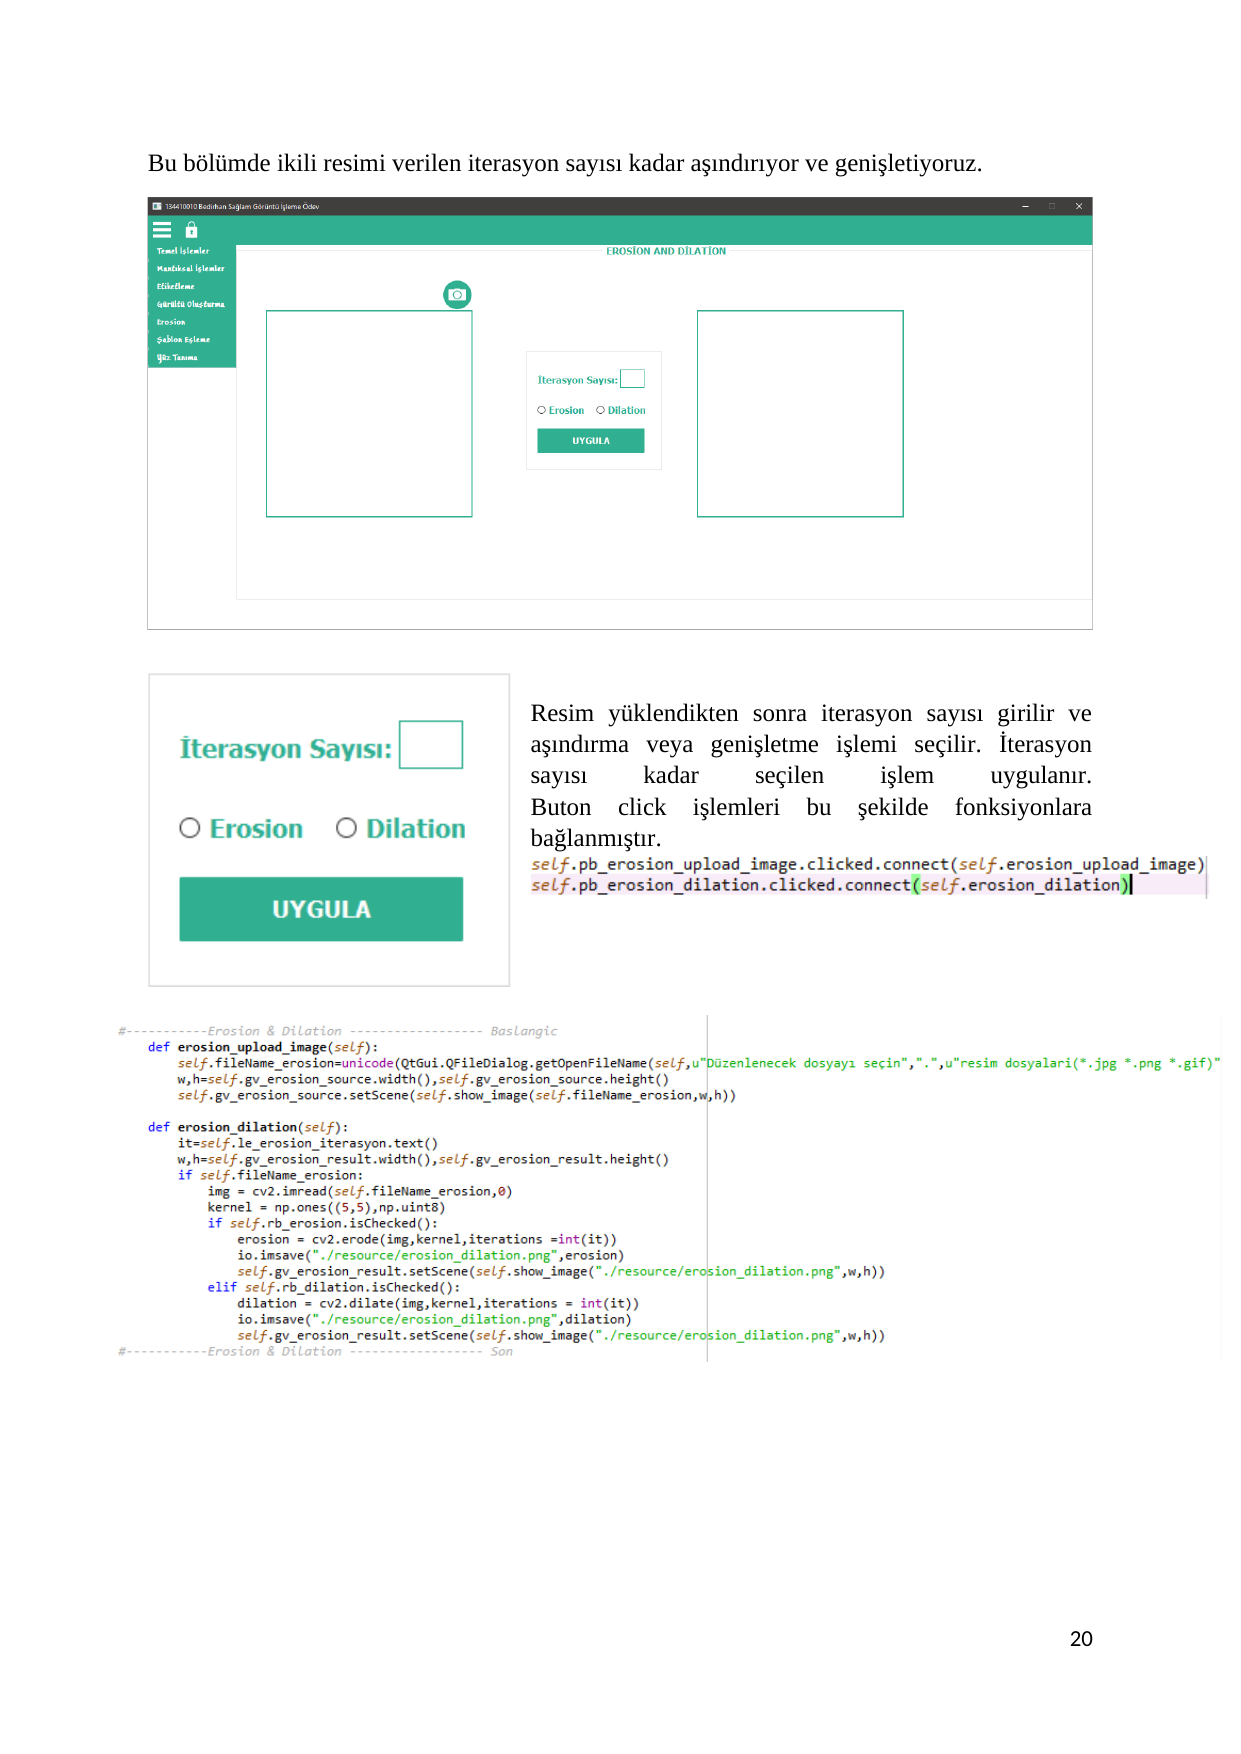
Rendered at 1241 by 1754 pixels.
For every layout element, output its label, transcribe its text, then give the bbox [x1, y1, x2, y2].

picture [116, 1015, 1222, 1362]
picture [530, 856, 1210, 899]
text Resim yüklendikten sonra iterasyon sayısı girilir ve aşındırma veya genişletme işlemi seçilir. İterasyon sayısı kadar seçilen işlem uygulanır. Buton click işlemleri bu şekilde fonksiyonlara bağlanmıştır. [512, 698, 1093, 851]
picture [147, 197, 1093, 630]
text Bu bölümde ikili resimi verilen iterasyon sayısı kadar aşındırıyor ve genişletiyoruz. [148, 148, 1093, 176]
picture [147, 669, 512, 987]
